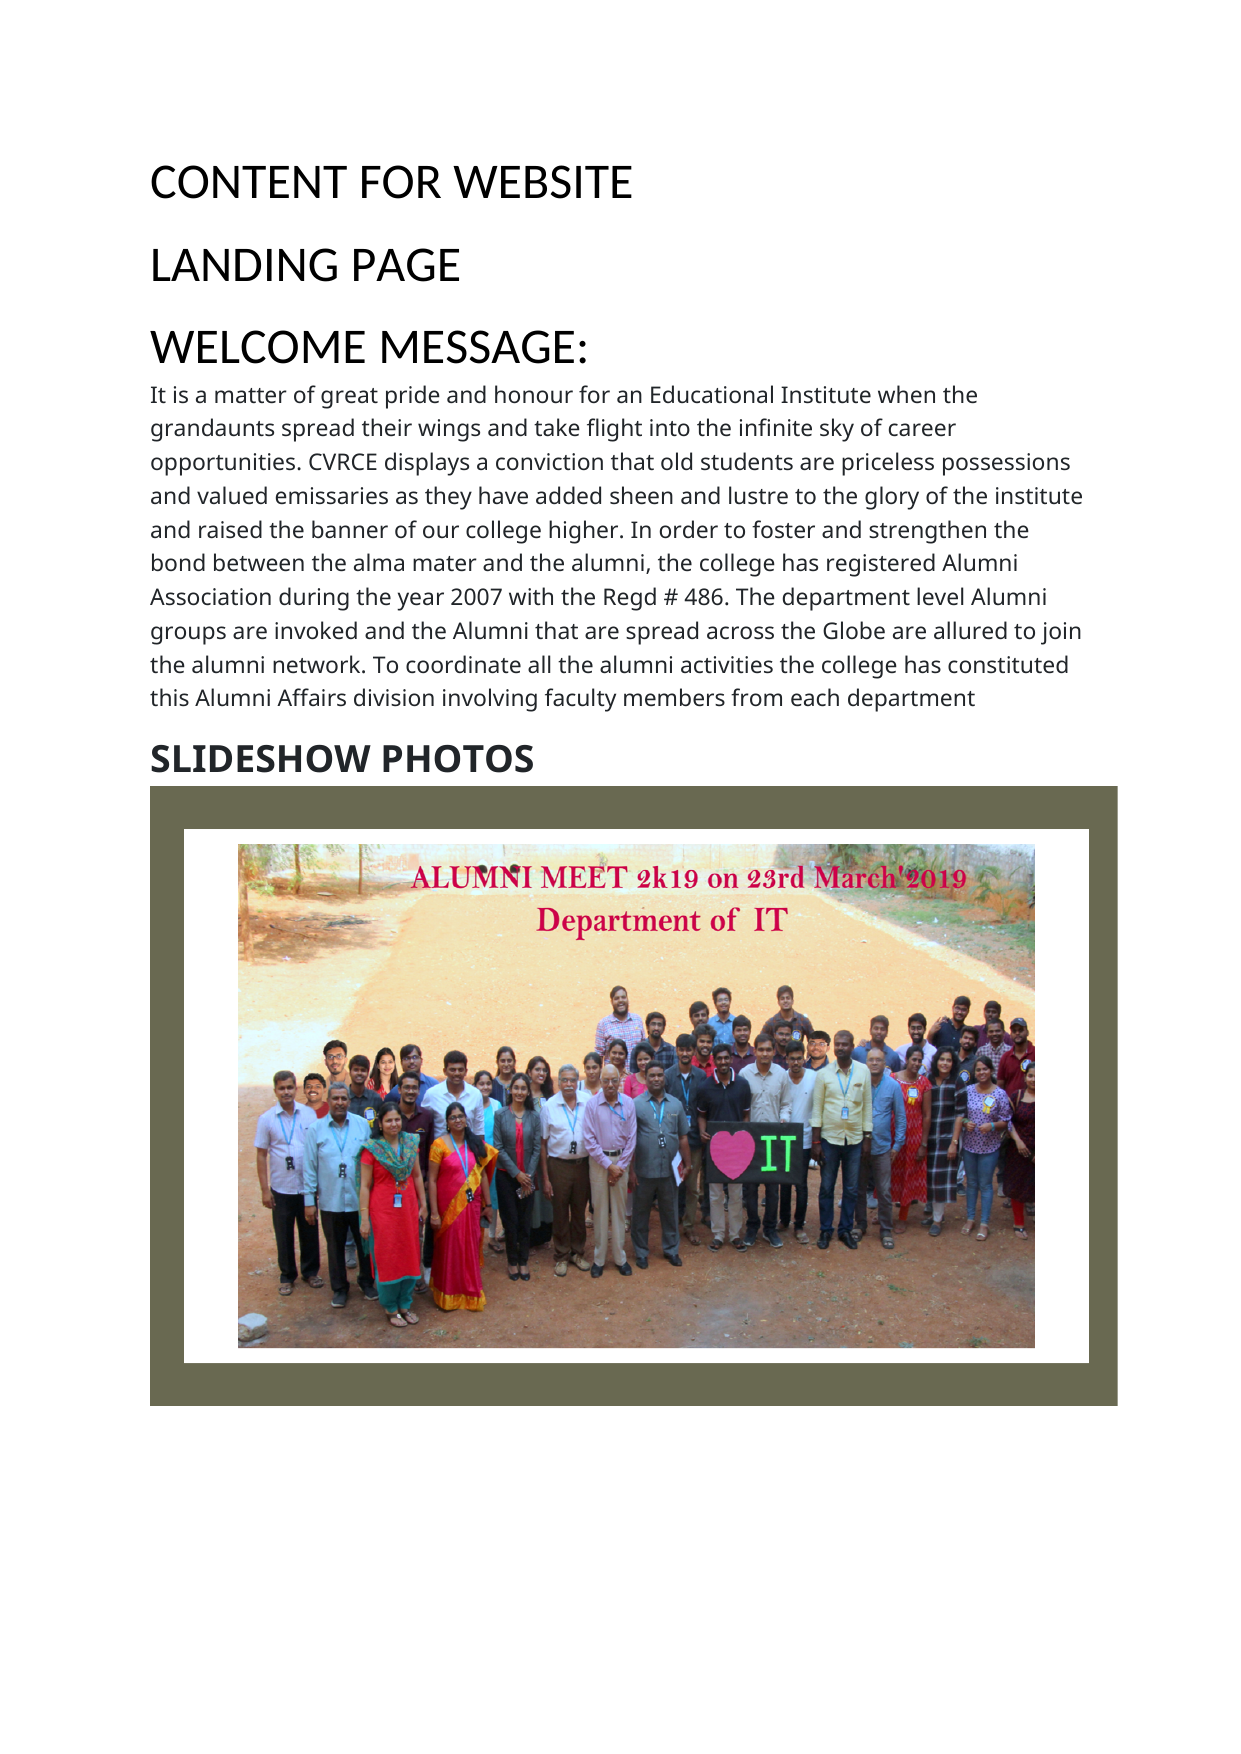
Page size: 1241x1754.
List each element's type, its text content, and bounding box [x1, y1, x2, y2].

text CONTENT FOR WEBSITE [150, 150, 1090, 211]
text LANDING PAGE [150, 232, 1090, 293]
text SLIDESHOW PHOTOS [150, 733, 1090, 786]
picture [150, 786, 1118, 1406]
text WELCOME MESSAGE: It is a matter of great pride and honour for an Educational Institute when the grandaunts spread their wings and take flight into the infinite sky of career opportunities. CVRCE displays a conviction that old students are priceless possessions and valued emissaries as they have added sheen and lustre to the glory of the institute and raised the banner of our college higher. In order to foster and strengthen the bond between the alma mater and the alumni, the college has registered Alumni Association during the year 2007 with the Regd # 486. The department level Alumni groups are invoked and the Alumni that are spread across the Globe are allured to join the alumni network. To coordinate all the alumni activities the college has constituted this Alumni Affairs division involving faculty members from each department [150, 315, 1090, 713]
